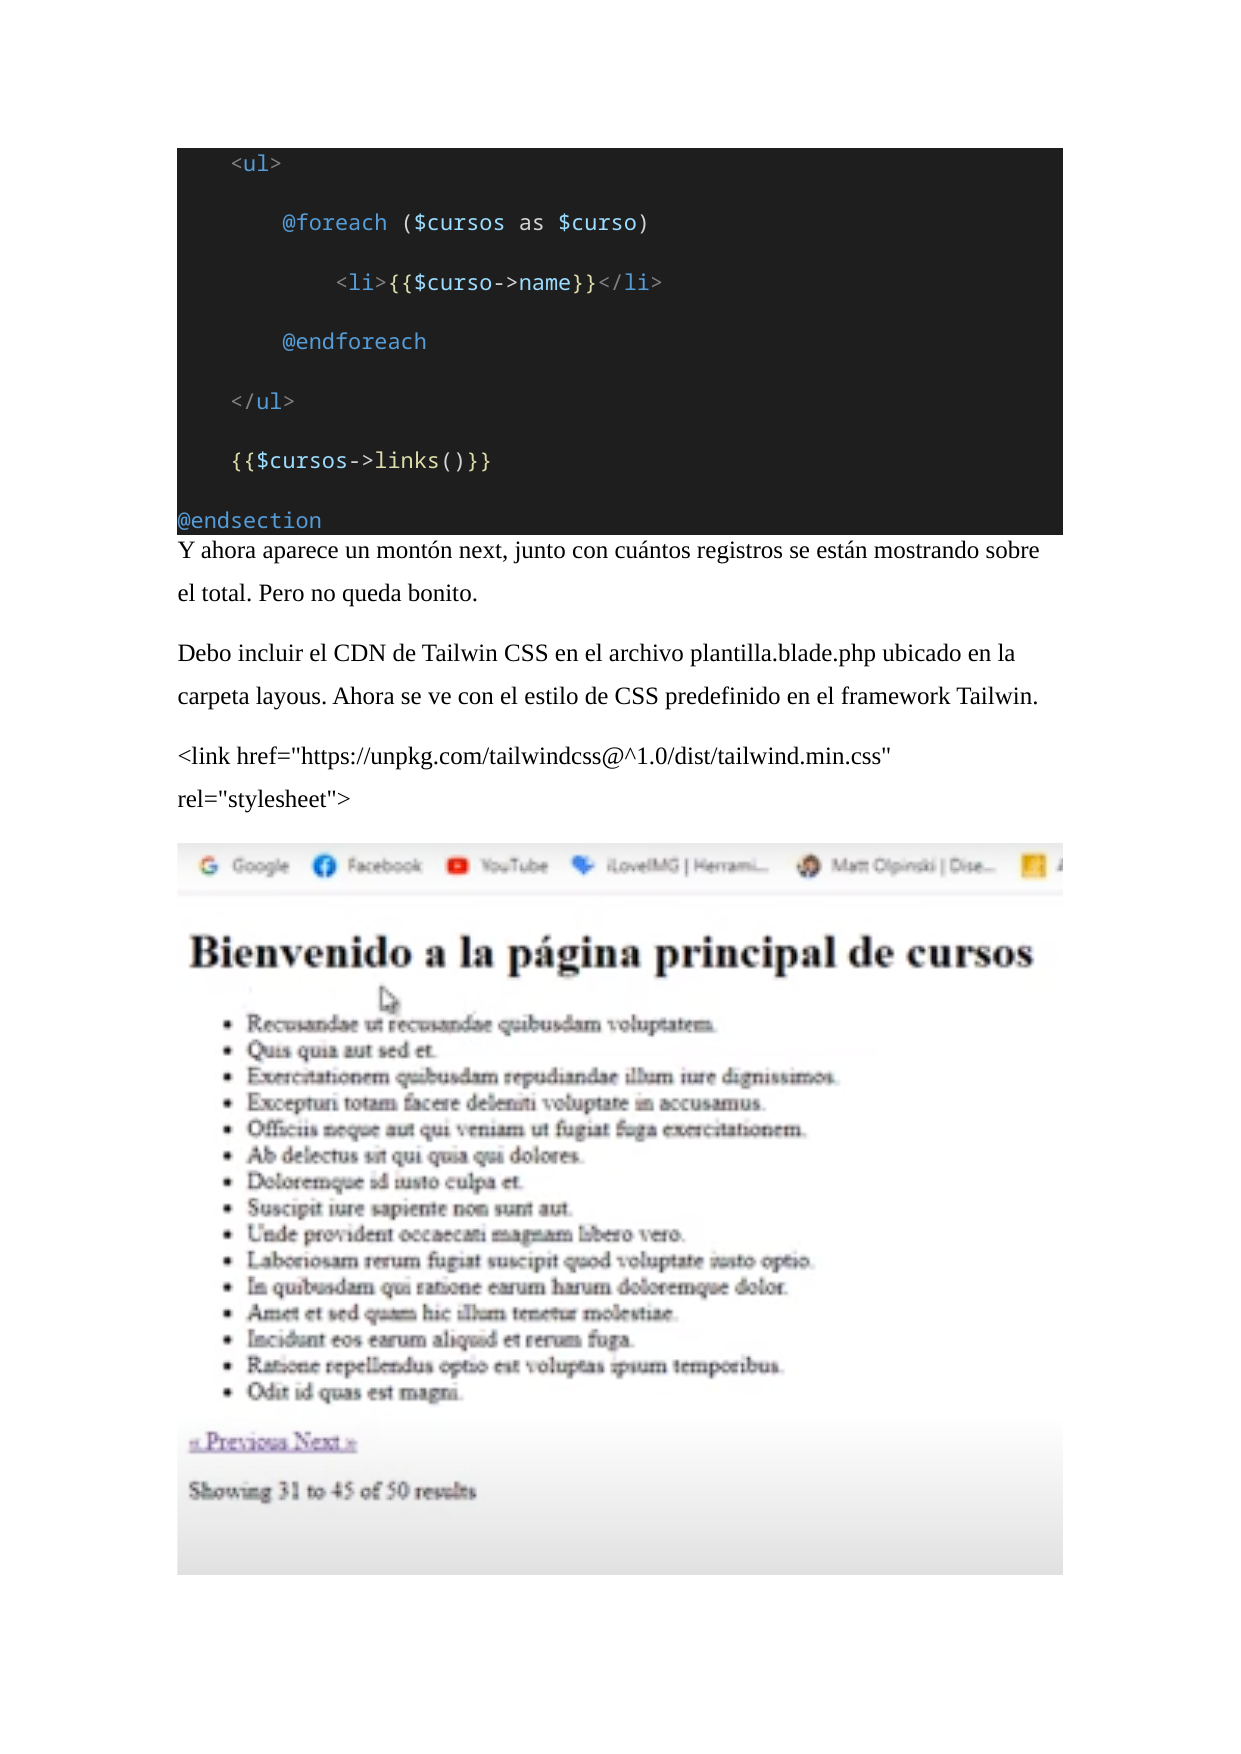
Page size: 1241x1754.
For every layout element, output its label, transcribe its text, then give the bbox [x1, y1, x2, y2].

text @foreach ($cursos as $curso) [177, 207, 1063, 237]
text </ul> [177, 386, 1063, 416]
picture [177, 843, 1063, 1575]
text Y ahora aparece un montón next, junto con cuántos registros se están mostrando sobre el total. Pero no queda bonito. [177, 535, 1063, 607]
text <ul> [177, 148, 1063, 177]
text Debo incluir el CDN de Tailwin CSS en el archivo plantilla.blade.php ubicado en la carpeta layous. Ahora se ve con el estilo de CSS predefinido en el framework Tailwin. [177, 638, 1063, 710]
text @endforeach [177, 326, 1063, 356]
text <link href="https://unpkg.com/tailwindcss@^1.0/dist/tailwind.min.css" rel="stylesheet"> [177, 741, 1063, 813]
text @endsection [177, 505, 1063, 535]
text {{$cursos->links()}} [177, 446, 1063, 475]
text <li>{{$curso->name}}</li> [177, 267, 1063, 297]
